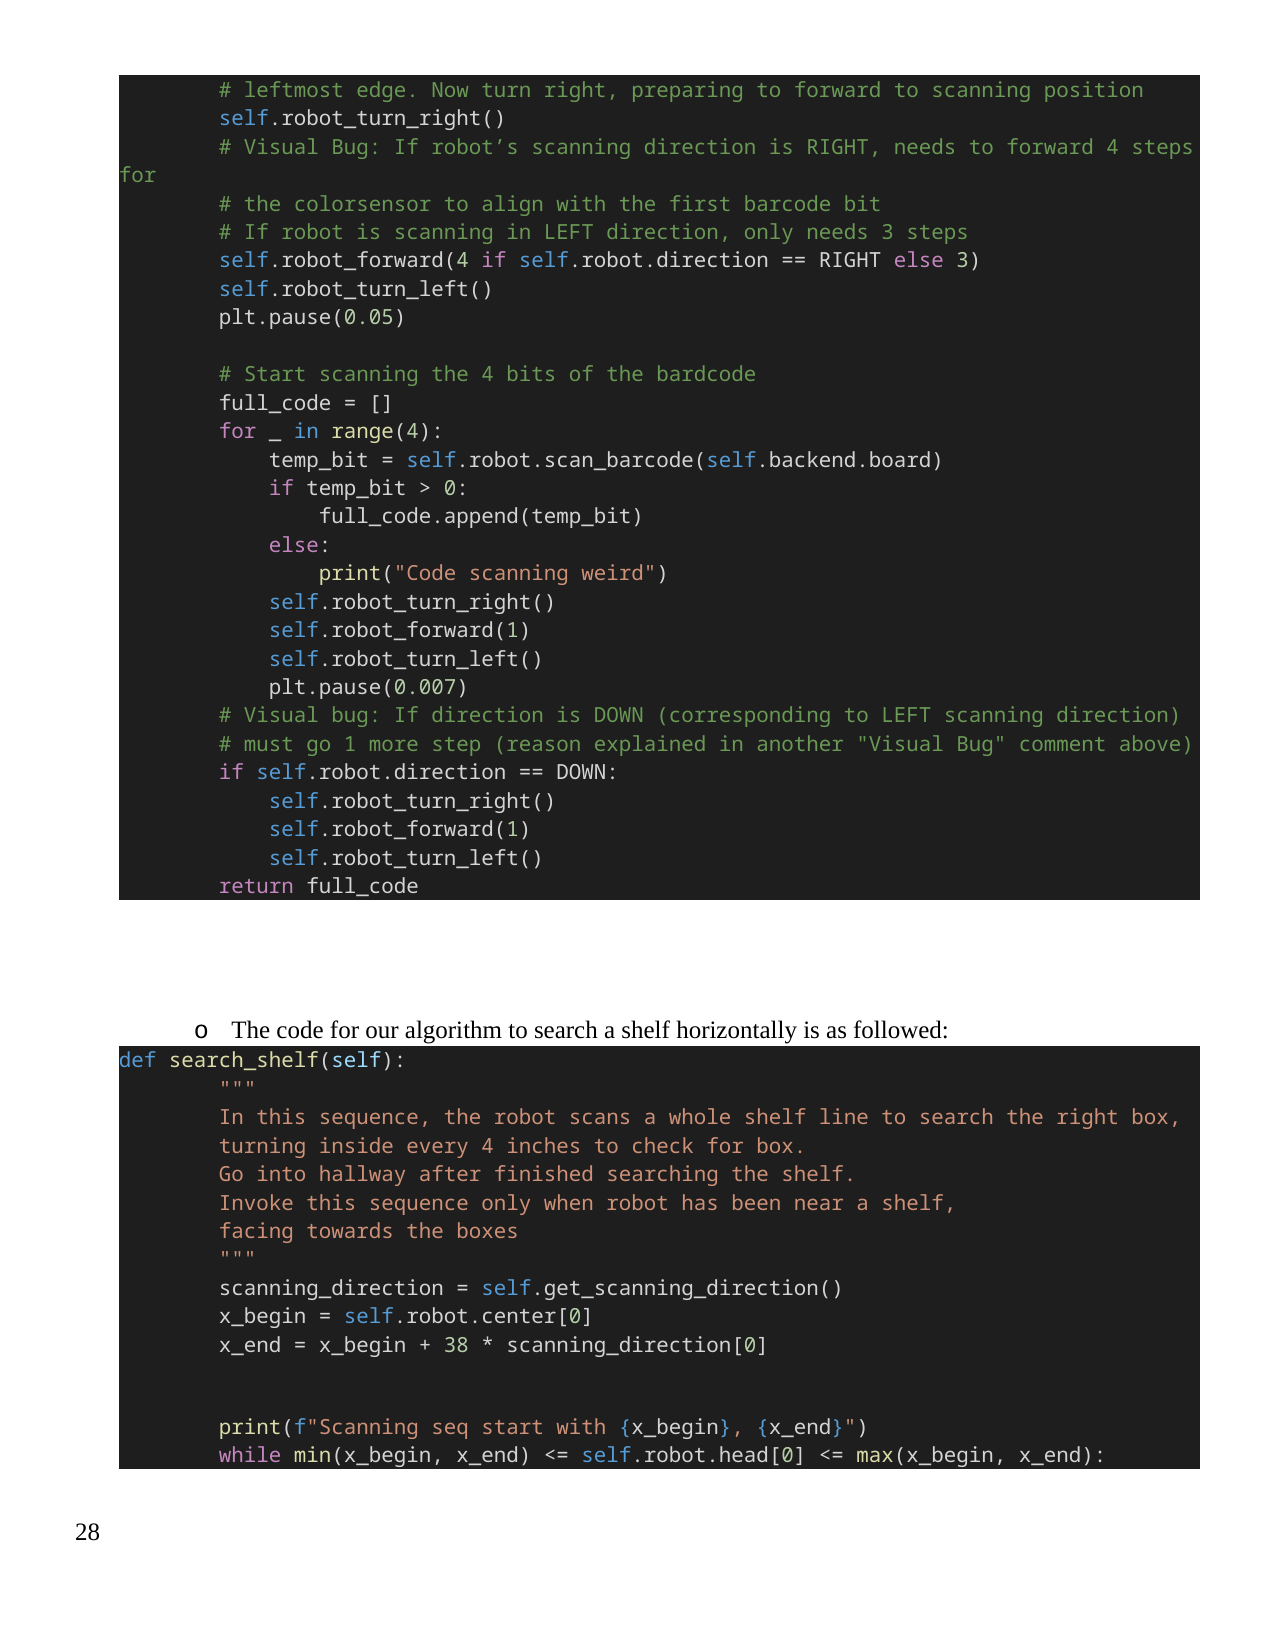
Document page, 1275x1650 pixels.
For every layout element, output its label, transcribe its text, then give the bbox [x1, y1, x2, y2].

text self.robot_turn_right() [119, 587, 1200, 615]
list The code for our algorithm to search a shelf horizontally is as followed: [194, 1015, 1200, 1046]
text if self.robot.direction == DOWN: [119, 757, 1200, 786]
text # leftmost edge. Now turn right, preparing to forward to scanning position [119, 75, 1200, 103]
text self.robot_turn_left() [119, 274, 1200, 302]
text # must go 1 more step (reason explained in another "Visual Bug" comment above) [119, 729, 1200, 757]
text Go into hallway after finished searching the shelf. [119, 1159, 1200, 1188]
text """ [119, 1244, 1200, 1273]
text Invoke this sequence only when robot has been near a shelf, [119, 1188, 1200, 1216]
text while min(x_begin, x_end) <= self.robot.head[0] <= max(x_begin, x_end): [119, 1440, 1200, 1469]
text self.robot_turn_right() [119, 786, 1200, 814]
text turning inside every 4 inches to check for box. [119, 1131, 1200, 1159]
text # Start scanning the 4 bits of the bardcode [119, 359, 1200, 388]
text """ [119, 1074, 1200, 1102]
text scanning_direction = self.get_scanning_direction() [119, 1273, 1200, 1301]
text self.robot_turn_right() [119, 103, 1200, 132]
text # Visual Bug: If robot’s scanning direction is RIGHT, needs to forward 4 steps for [119, 132, 1200, 189]
text return full_code [119, 871, 1200, 900]
text x_end = x_begin + 38 * scanning_direction[0] [119, 1330, 1200, 1358]
text self.robot_forward(1) [119, 615, 1200, 644]
text facing towards the boxes [119, 1216, 1200, 1244]
text # the colorsensor to align with the first barcode bit [119, 189, 1200, 217]
text plt.pause(0.007) [119, 672, 1200, 701]
text else: [119, 530, 1200, 558]
text x_begin = self.robot.center[0] [119, 1301, 1200, 1330]
text print("Code scanning weird") [119, 558, 1200, 587]
text print(f"Scanning seq start with {x_begin}, {x_end}") [119, 1412, 1200, 1440]
text self.robot_turn_left() [119, 843, 1200, 871]
text plt.pause(0.05) [119, 302, 1200, 331]
text self.robot_forward(1) [119, 814, 1200, 843]
text full_code = [] [119, 388, 1200, 416]
text if temp_bit > 0: [119, 473, 1200, 502]
text self.robot_forward(4 if self.robot.direction == RIGHT else 3) [119, 246, 1200, 274]
text for _ in range(4): [119, 416, 1200, 445]
text # If robot is scanning in LEFT direction, only needs 3 steps [119, 217, 1200, 246]
text temp_bit = self.robot.scan_barcode(self.backend.board) [119, 445, 1200, 473]
text # Visual bug: If direction is DOWN (corresponding to LEFT scanning direction) [119, 701, 1200, 729]
text def search_shelf(self): [119, 1046, 1200, 1074]
text self.robot_turn_left() [119, 644, 1200, 672]
text In this sequence, the robot scans a whole shelf line to search the right box, [119, 1102, 1200, 1131]
text full_code.append(temp_bit) [119, 502, 1200, 530]
